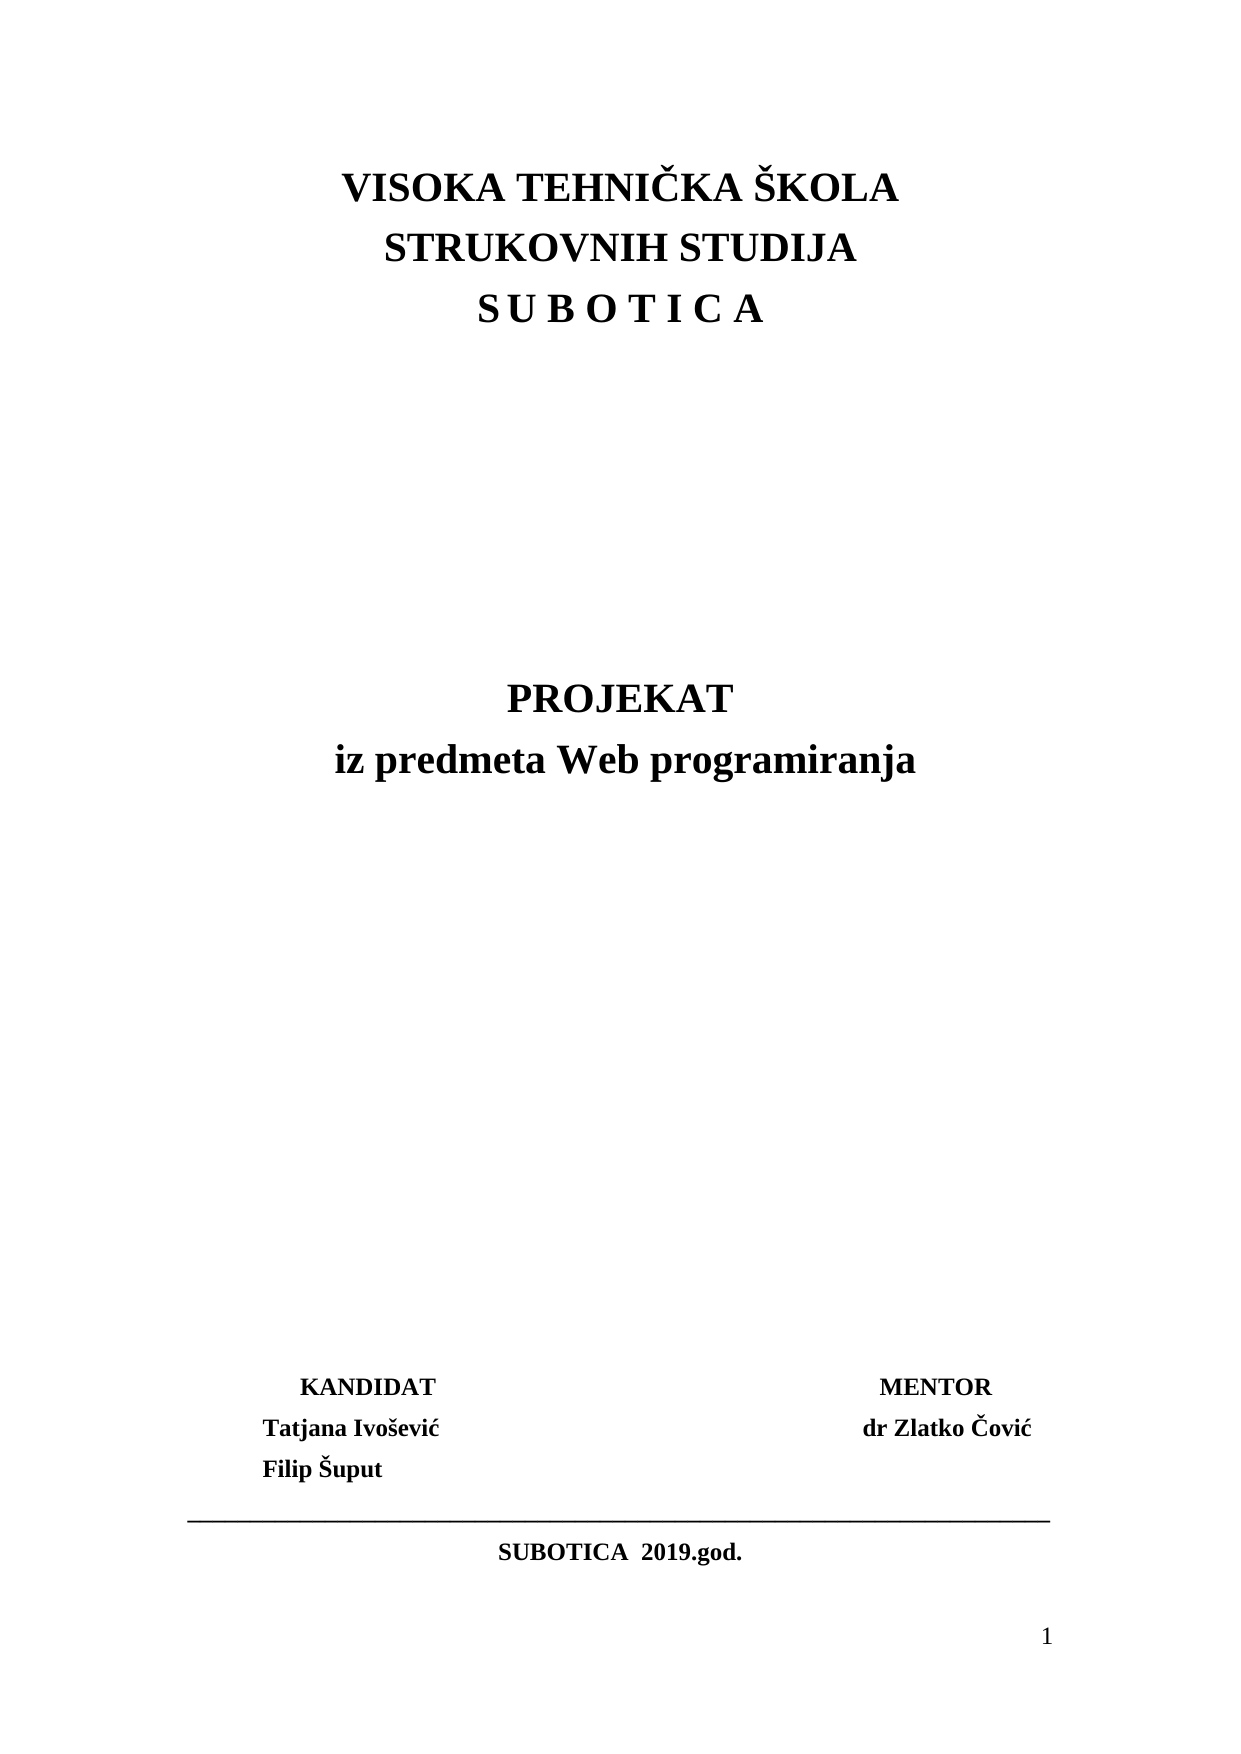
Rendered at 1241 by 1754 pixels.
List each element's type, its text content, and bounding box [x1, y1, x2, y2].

text _____________________________________________________________________ [187, 1496, 1053, 1524]
text Filip Šuput [187, 1454, 1053, 1483]
text KANDIDAT MENTOR [187, 1372, 1053, 1401]
text S U B O T I C A [187, 283, 1053, 331]
text iz predmeta Web programiranja [187, 734, 1053, 782]
text STRUKOVNIH STUDIJA [187, 223, 1053, 271]
text Tatjana Ivošević dr Zlatko Čović [187, 1413, 1053, 1442]
text PROJEKAT [187, 674, 1053, 722]
text SUBOTICA 2019.god. [187, 1537, 1053, 1566]
text VISOKA TEHNIČKA ŠKOLA [187, 162, 1053, 210]
